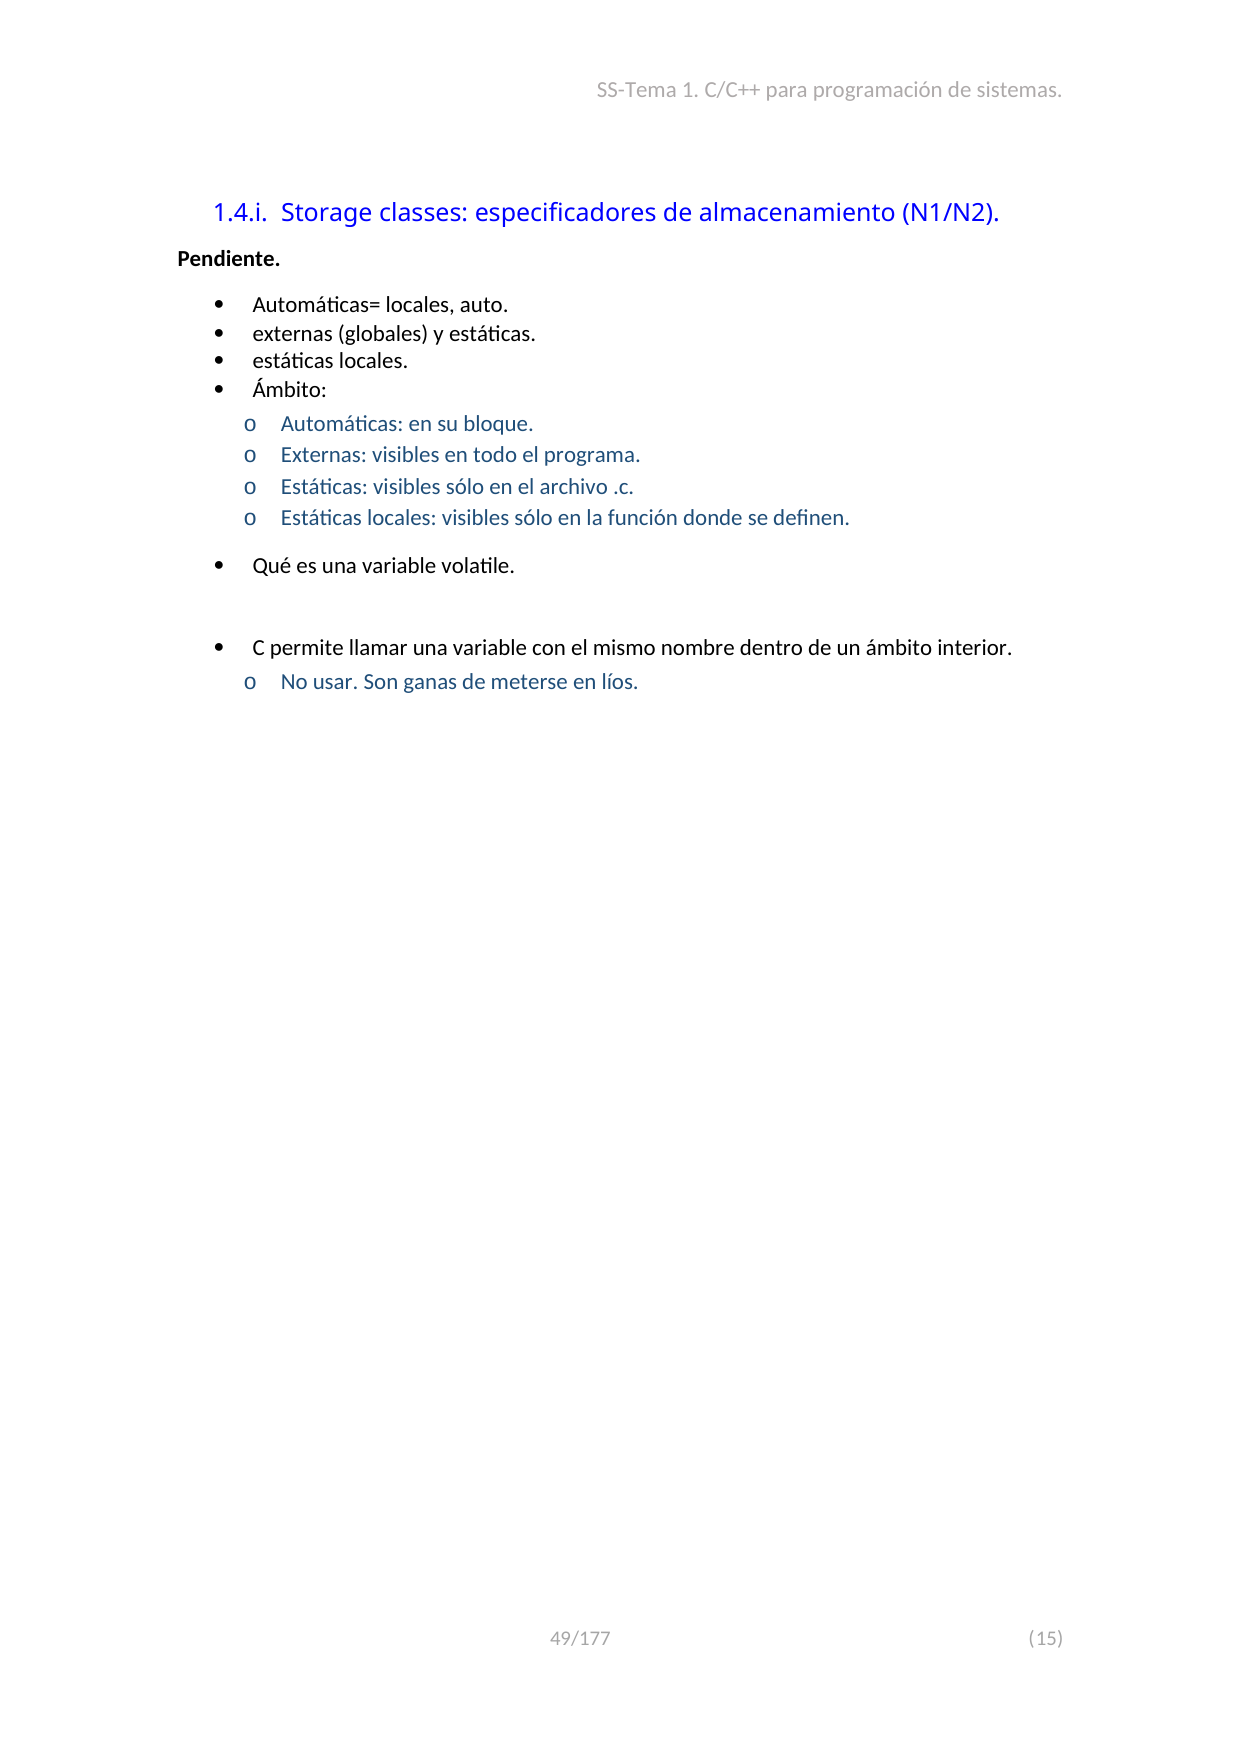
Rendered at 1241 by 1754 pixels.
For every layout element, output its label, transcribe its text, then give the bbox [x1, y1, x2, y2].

text C permite llamar una variable con el mismo nombre dentro de un ámbito interior. [215, 633, 1063, 661]
text Qué es una variable volatile. [215, 551, 1063, 579]
text Automáticas: en su bloque. [243, 409, 1063, 438]
text Externas: visibles en todo el programa. [243, 440, 1063, 469]
text Automáticas= locales, auto. [215, 291, 1063, 319]
text No usar. Son ganas de meterse en líos. [243, 667, 1063, 696]
text Ámbito: [215, 375, 1063, 403]
text estáticas locales. [215, 347, 1063, 375]
text Pendiente. [177, 244, 1063, 272]
text Estáticas locales: visibles sólo en la función donde se definen. [243, 503, 1063, 532]
text Estáticas: visibles sólo en el archivo .c. [243, 472, 1063, 501]
text Storage classes: especificadores de almacenamiento (N1/N2). [213, 194, 1063, 228]
text externas (globales) y estáticas. [215, 319, 1063, 347]
